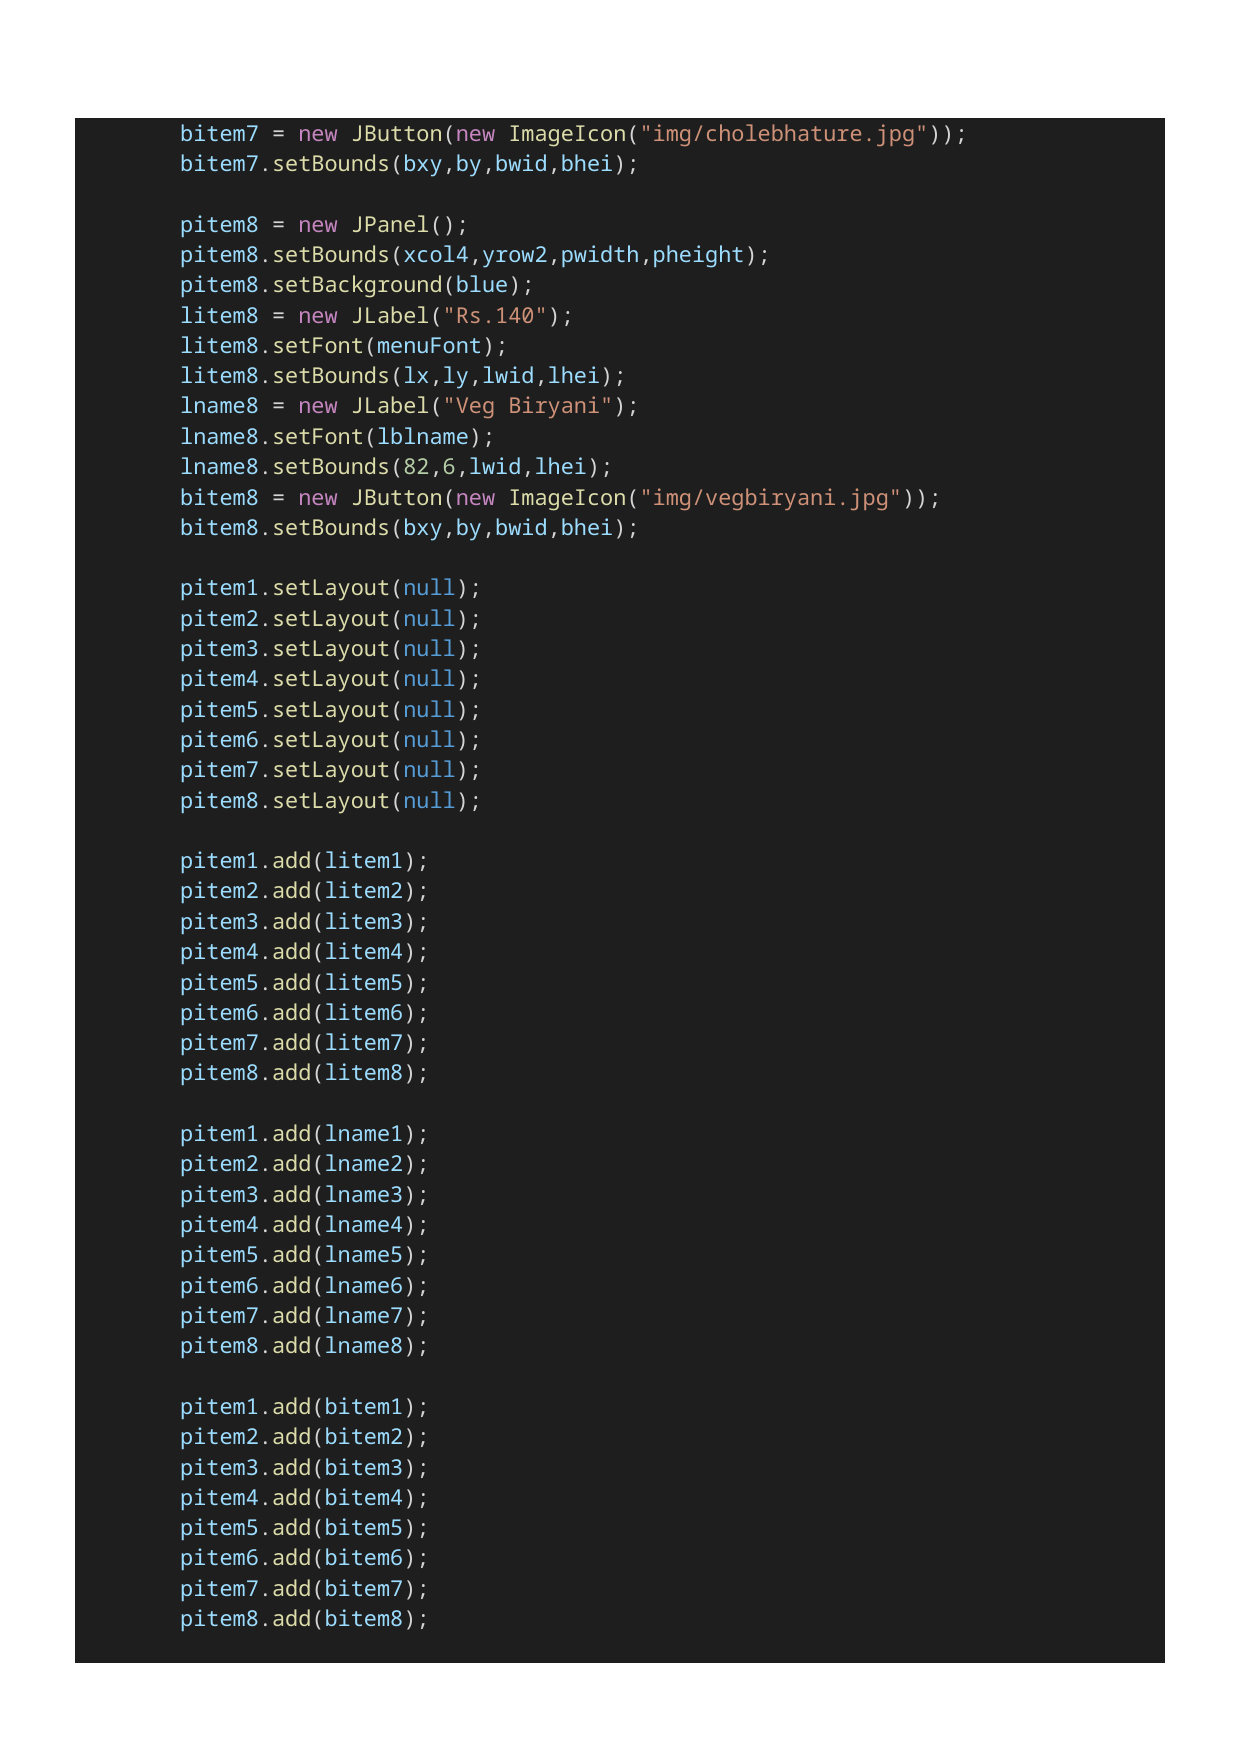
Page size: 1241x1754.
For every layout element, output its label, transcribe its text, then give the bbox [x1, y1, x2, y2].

text pitem8.setLayout(null); [75, 784, 1165, 814]
text pitem8 = new JPanel(); [75, 209, 1165, 238]
text pitem3.setLayout(null); [75, 633, 1165, 663]
text pitem3.add(bitem3); [75, 1451, 1165, 1481]
text pitem4.add(litem4); [75, 936, 1165, 966]
text pitem2.add(litem2); [75, 876, 1165, 905]
text pitem5.setLayout(null); [75, 694, 1165, 723]
text pitem8.add(bitem8); [75, 1603, 1165, 1633]
text pitem5.add(bitem5); [75, 1512, 1165, 1542]
text pitem4.add(bitem4); [75, 1482, 1165, 1512]
text pitem2.add(lname2); [75, 1148, 1165, 1178]
text pitem1.add(lname1); [75, 1118, 1165, 1148]
text pitem2.setLayout(null); [75, 603, 1165, 632]
text pitem1.add(bitem1); [75, 1391, 1165, 1421]
text pitem8.add(litem8); [75, 1057, 1165, 1087]
text bitem8.setBounds(bxy,by,bwid,bhei); [75, 512, 1165, 542]
text pitem7.add(litem7); [75, 1027, 1165, 1057]
text pitem2.add(bitem2); [75, 1421, 1165, 1451]
text pitem1.add(litem1); [75, 845, 1165, 875]
text lname8 = new JLabel("Veg Biryani"); [75, 391, 1165, 420]
text pitem8.add(lname8); [75, 1330, 1165, 1360]
text pitem5.add(litem5); [75, 966, 1165, 996]
text litem8.setFont(menuFont); [75, 330, 1165, 360]
text bitem7.setBounds(bxy,by,bwid,bhei); [75, 148, 1165, 178]
text pitem5.add(lname5); [75, 1239, 1165, 1269]
text pitem4.setLayout(null); [75, 663, 1165, 693]
text pitem3.add(litem3); [75, 906, 1165, 936]
text bitem7 = new JButton(new ImageIcon("img/cholebhature.jpg")); [75, 118, 1165, 147]
text lname8.setBounds(82,6,lwid,lhei); [75, 451, 1165, 481]
text litem8.setBounds(lx,ly,lwid,lhei); [75, 360, 1165, 390]
text pitem8.setBounds(xcol4,yrow2,pwidth,pheight); [75, 239, 1165, 269]
text pitem6.add(litem6); [75, 997, 1165, 1027]
text bitem8 = new JButton(new ImageIcon("img/vegbiryani.jpg")); [75, 481, 1165, 511]
text pitem1.setLayout(null); [75, 572, 1165, 602]
text pitem8.setBackground(blue); [75, 269, 1165, 299]
text litem8 = new JLabel("Rs.140"); [75, 299, 1165, 329]
text pitem6.add(bitem6); [75, 1542, 1165, 1572]
text pitem6.add(lname6); [75, 1269, 1165, 1299]
text pitem7.add(lname7); [75, 1300, 1165, 1330]
text pitem3.add(lname3); [75, 1179, 1165, 1208]
text pitem4.add(lname4); [75, 1209, 1165, 1239]
text pitem7.setLayout(null); [75, 754, 1165, 784]
text lname8.setFont(lblname); [75, 421, 1165, 451]
text pitem7.add(bitem7); [75, 1573, 1165, 1602]
text pitem6.setLayout(null); [75, 724, 1165, 754]
